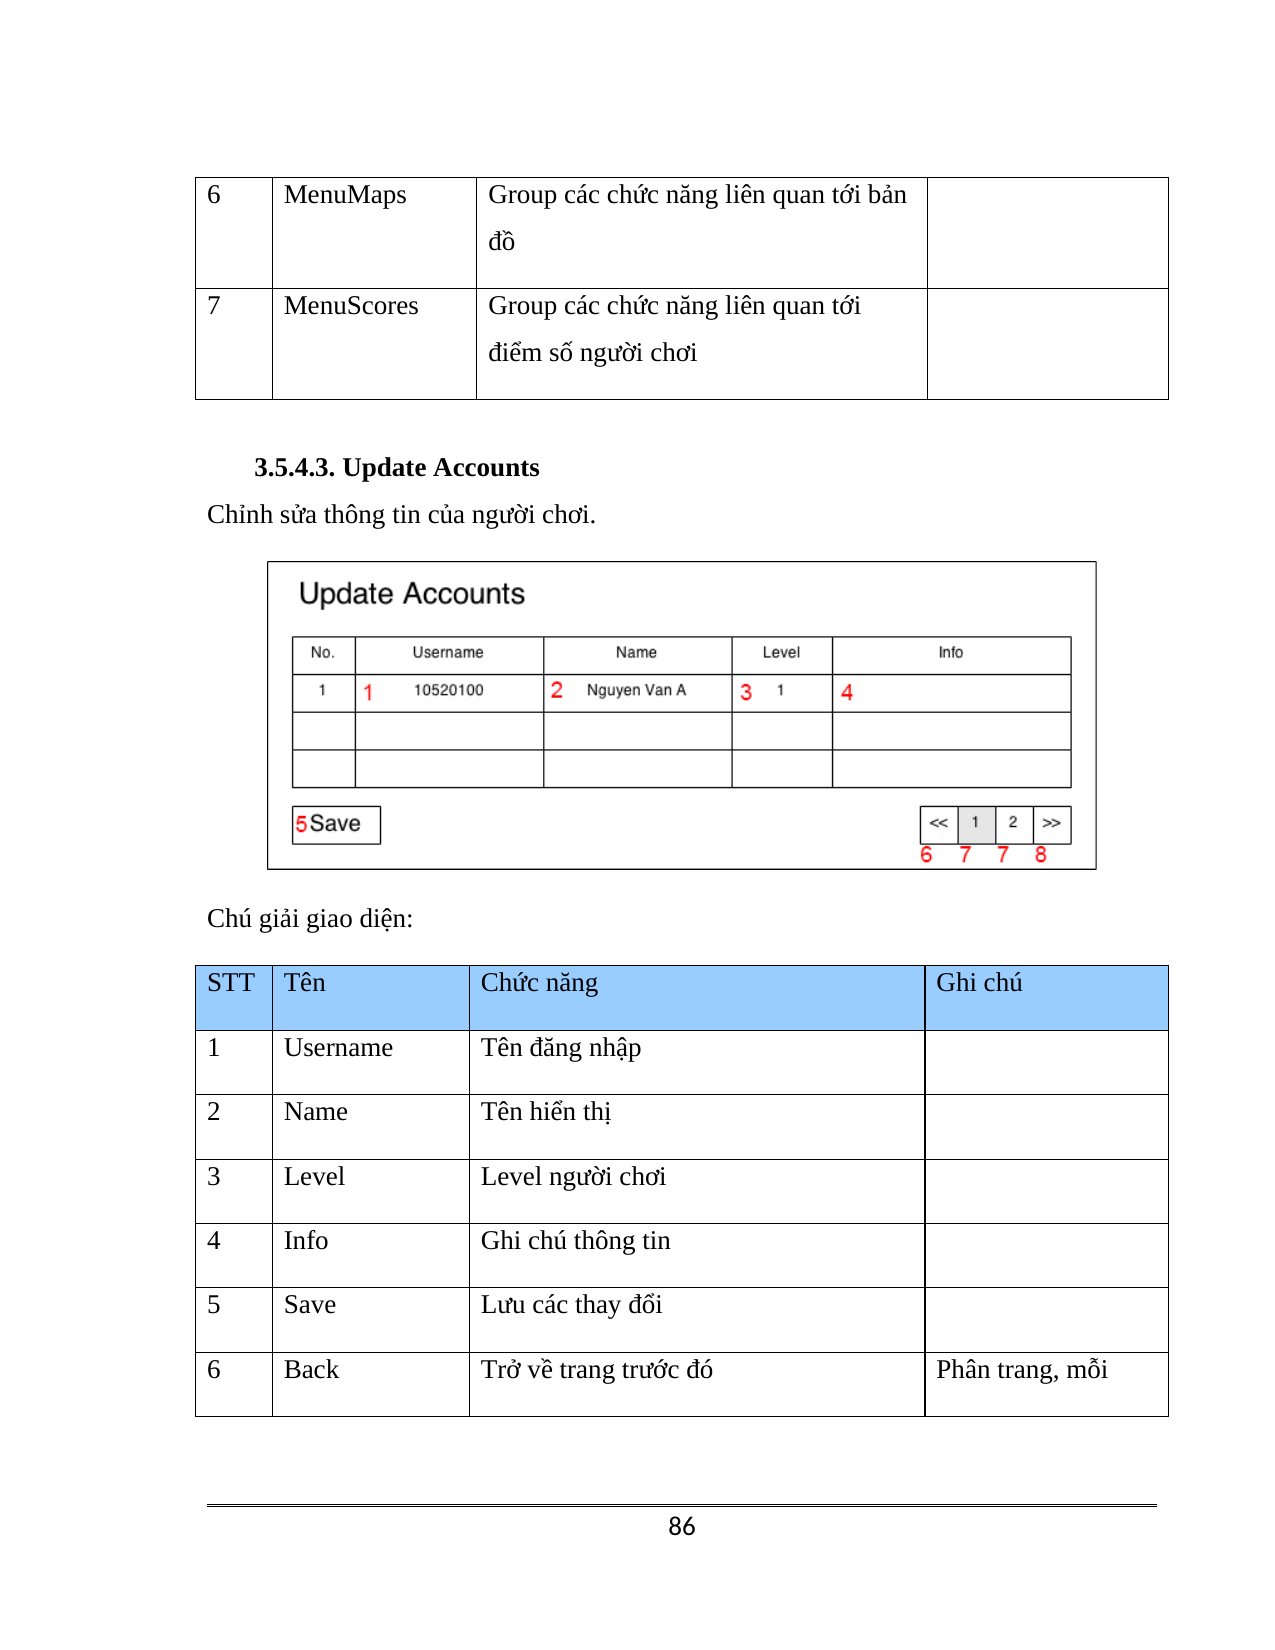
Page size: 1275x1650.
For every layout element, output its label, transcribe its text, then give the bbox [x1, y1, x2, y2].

table_cell [926, 1031, 1168, 1094]
table_cell [926, 1095, 1168, 1158]
table_cell Back [273, 1353, 469, 1416]
table_header Ghi chú [926, 966, 1168, 1030]
table_cell Info [273, 1224, 469, 1287]
table_cell [926, 1160, 1168, 1223]
table_cell Group các chức năng liên quan tới điểm số người chơi [477, 289, 927, 399]
table_cell Name [273, 1095, 469, 1158]
picture [267, 561, 1097, 870]
text Chỉnh sửa thông tin của người chơi. [207, 498, 1157, 529]
table_cell Tên hiển thị [470, 1095, 924, 1158]
table_header Chức năng [470, 966, 924, 1030]
table_cell [928, 289, 1168, 399]
table_cell [926, 1288, 1168, 1352]
table_cell Username [273, 1031, 469, 1094]
table_cell Level [273, 1160, 469, 1223]
table_cell MenuMaps [273, 178, 476, 288]
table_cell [470, 1353, 924, 1416]
text Chú giải giao diện: [207, 902, 1157, 933]
table_cell 6 [196, 1353, 272, 1416]
table_cell MenuScores [273, 289, 476, 399]
table_cell 5 [196, 1288, 272, 1352]
table_cell 2 [196, 1095, 272, 1158]
table_cell 7 [196, 289, 272, 399]
table_header Tên [273, 966, 469, 1030]
table_header STT [196, 966, 272, 1030]
table_cell Save [273, 1288, 469, 1352]
table_cell 6 [196, 178, 272, 288]
table_cell [928, 178, 1168, 288]
table_cell 3 [196, 1160, 272, 1223]
table_cell 4 [196, 1224, 272, 1287]
subtitle Update Accounts [254, 451, 1157, 482]
table_cell Group các chức năng liên quan tới bản đồ [477, 178, 927, 288]
table_cell Level người chơi [470, 1160, 924, 1223]
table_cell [926, 1353, 1168, 1416]
table_cell 1 [196, 1031, 272, 1094]
table_cell [926, 1224, 1168, 1287]
table_cell Tên đăng nhập [470, 1031, 924, 1094]
table_cell Ghi chú thông tin [470, 1224, 924, 1287]
table_cell Lưu các thay đổi [470, 1288, 924, 1352]
